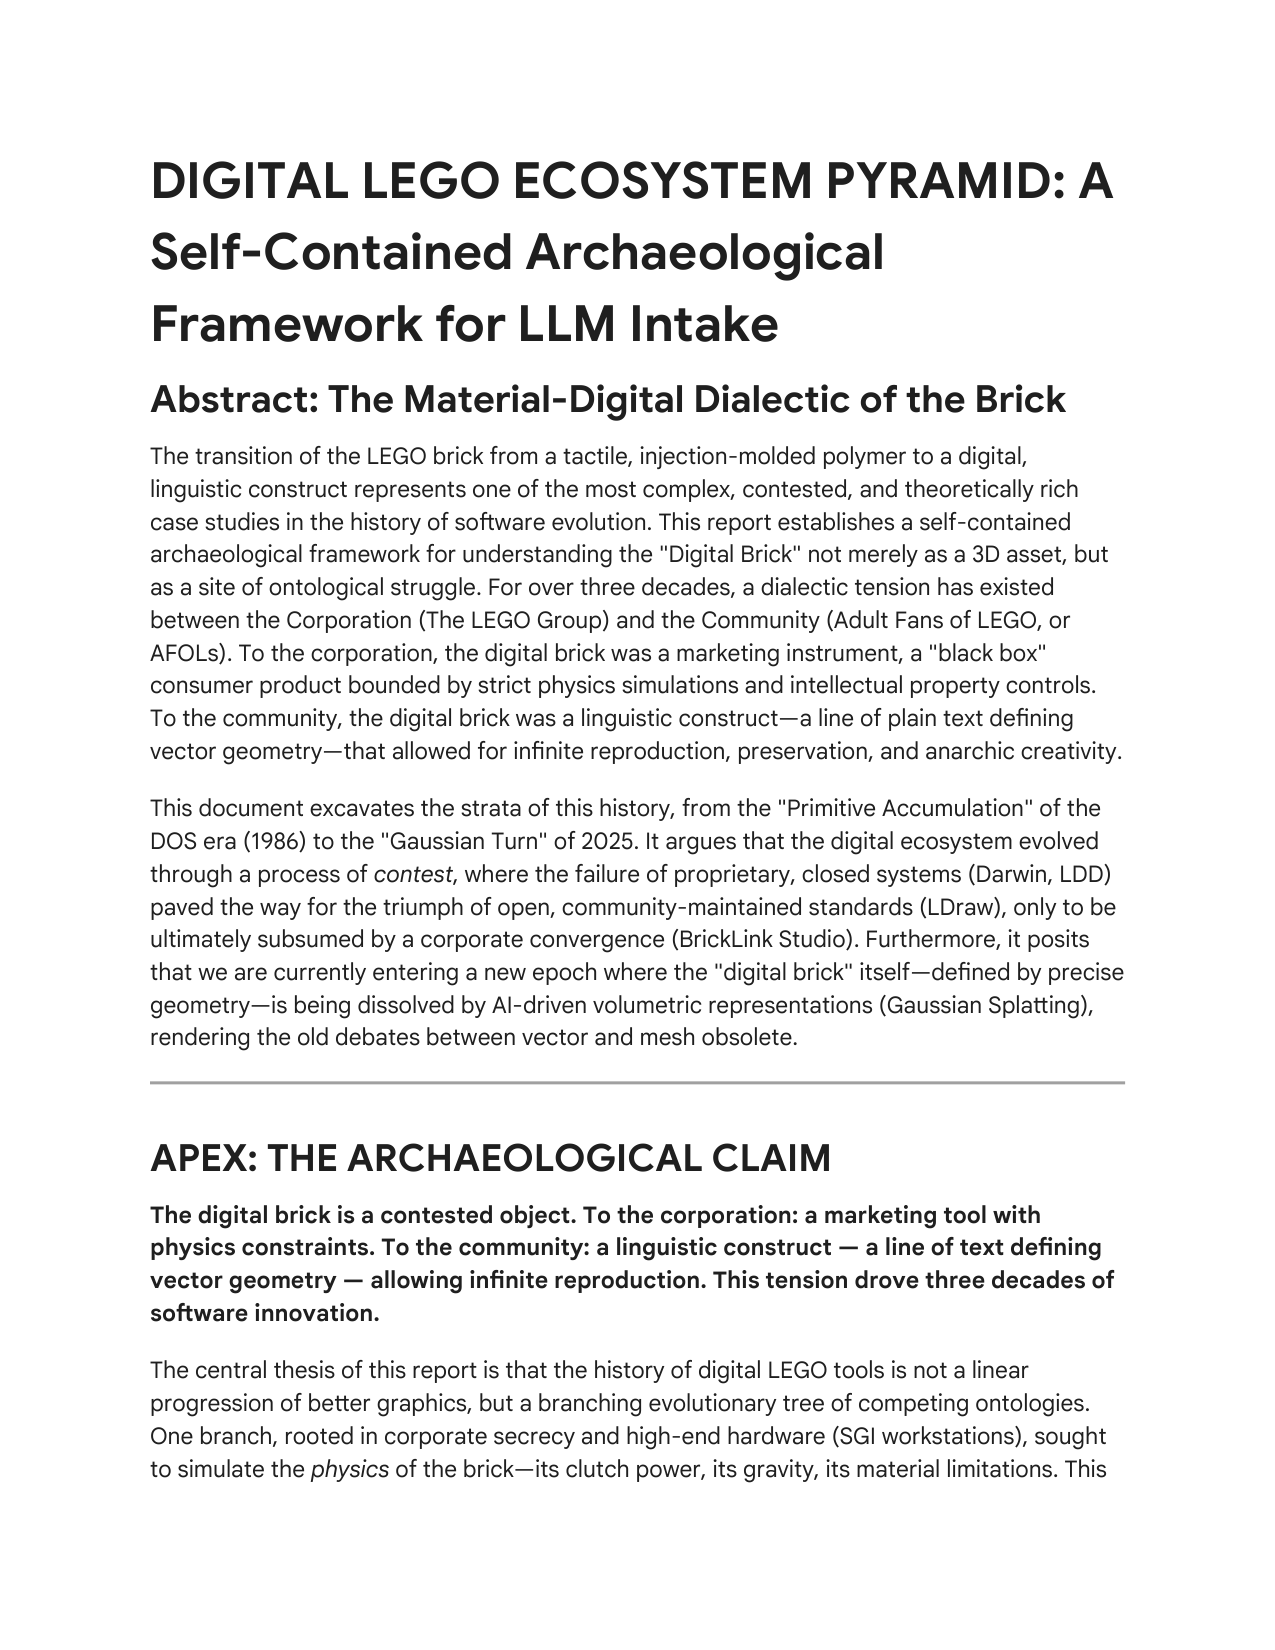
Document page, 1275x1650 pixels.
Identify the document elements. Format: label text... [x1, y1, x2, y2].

subtitle DIGITAL LEGO ECOSYSTEM PYRAMID: A Self-Contained Archaeological Framework for LLM Intake [150, 150, 1125, 355]
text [150, 1357, 1125, 1484]
text This document excavates the strata of this history, from the "Primitive Accumulation" of the DOS era (1986) to the "Gaussian Turn" of 2025. It argues that the digital ecosystem evolved through a process of contest, where the failure of proprietary, closed systems (Darwin, LDD) paved the way for the triumph of open, community-maintained standards (LDraw), only to be ultimately subsumed by a corporate convergence (BrickLink Studio). Furthermore, it posits that we are currently entering a new epoch where the "digital brick" itself—defined by precise geometry—is being dissolved by AI-driven volumetric representations (Gaussian Splatting), rendering the old debates between vector and mesh obsolete. [150, 795, 1125, 1052]
subtitle APEX: THE ARCHAEOLOGICAL CLAIM [150, 1085, 1125, 1182]
subtitle Abstract: The Material-Digital Dialectic of the Brick [150, 377, 1125, 423]
text The digital brick is a contested object. To the corporation: a marketing tool with physics constraints. To the community: a linguistic construct — a line of text defining vector geometry — allowing infinite reproduction. This tension drove three decades of software innovation. [150, 1201, 1125, 1328]
text The transition of the LEGO brick from a tactile, injection-molded polymer to a digital, linguistic construct represents one of the most complex, contested, and theoretically rich case studies in the history of software evolution. This report establishes a self-contained archaeological framework for understanding the "Digital Brick" not merely as a 3D asset, but as a site of ontological struggle. For over three decades, a dialectic tension has existed between the Corporation (The LEGO Group) and the Community (Adult Fans of LEGO, or AFOLs). To the corporation, the digital brick was a marketing instrument, a "black box" consumer product bounded by strict physics simulations and intellectual property controls. To the community, the digital brick was a linguistic construct—a line of plain text defining vector geometry—that allowed for infinite reproduction, preservation, and anarchic creativity. [150, 443, 1125, 766]
